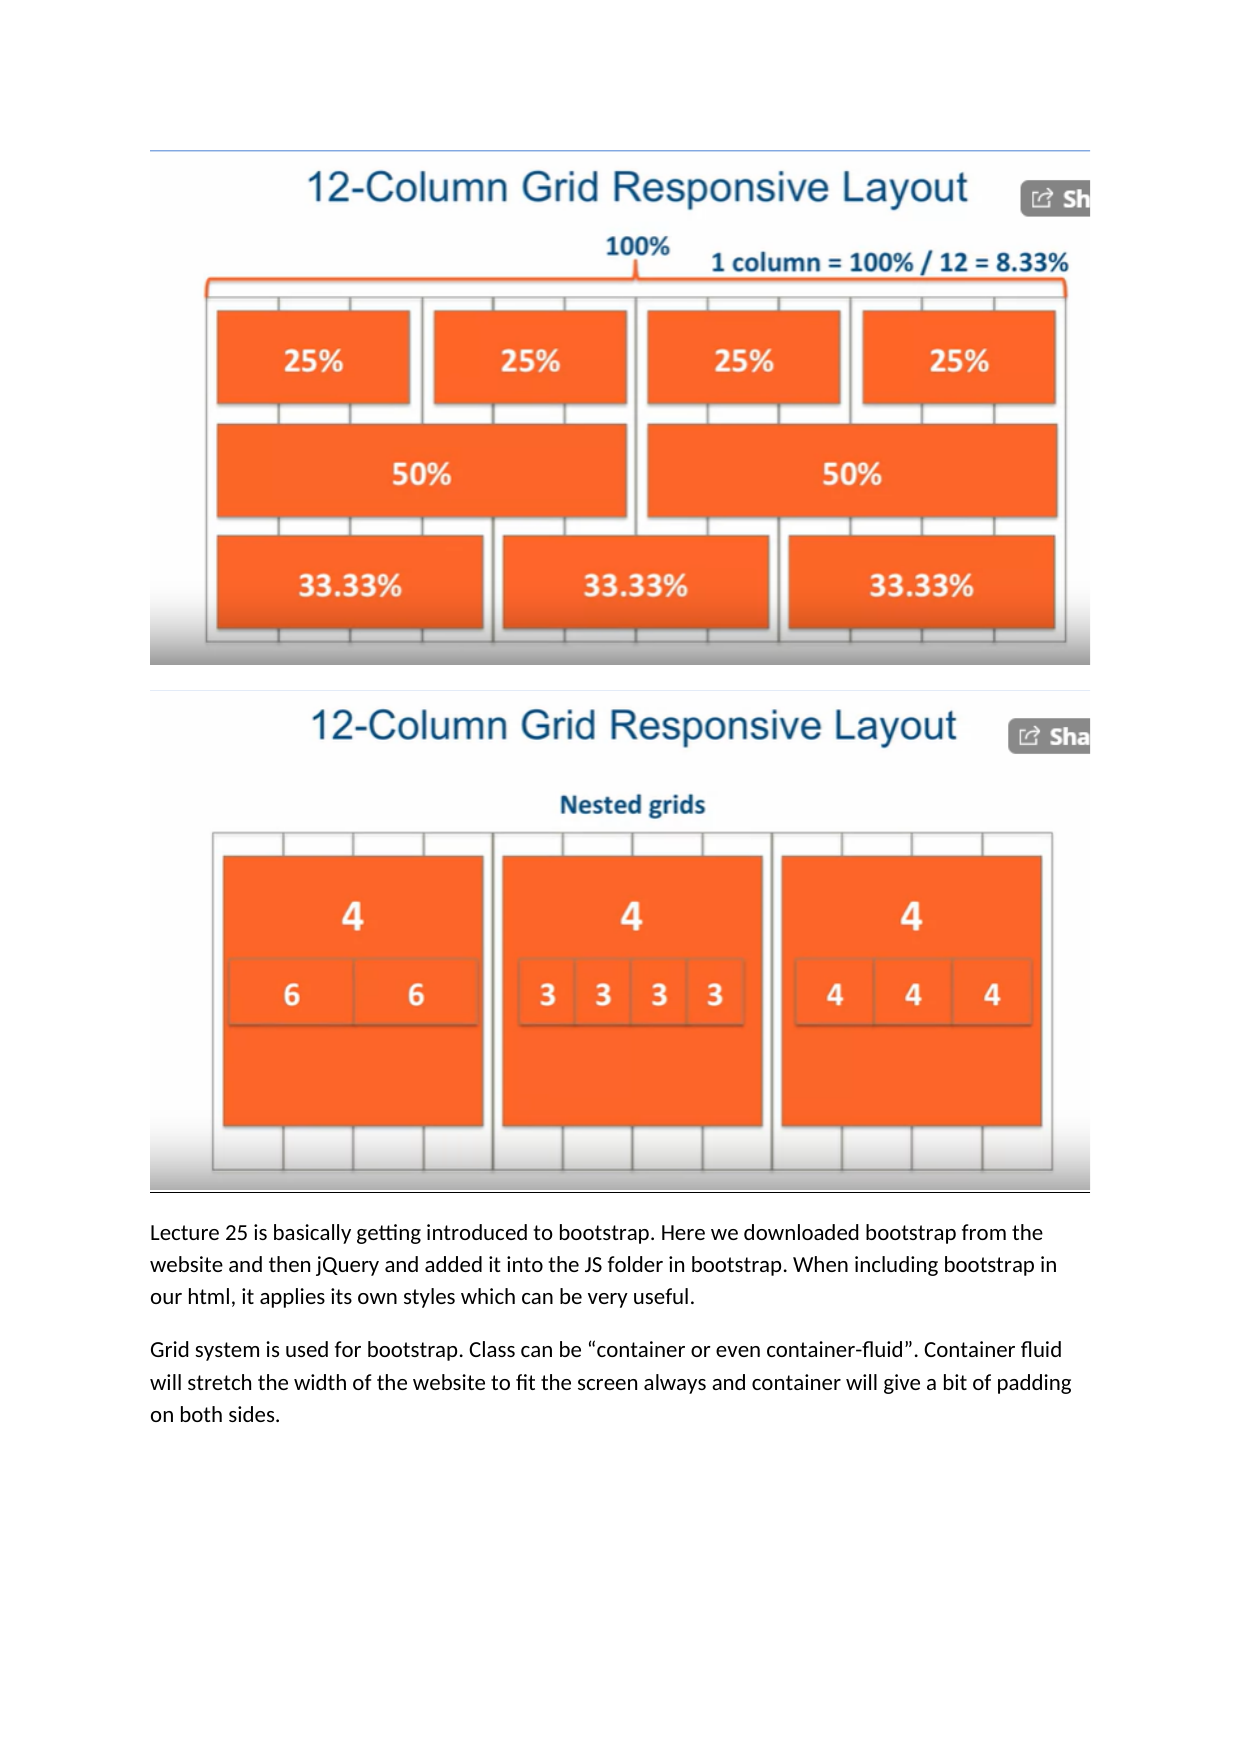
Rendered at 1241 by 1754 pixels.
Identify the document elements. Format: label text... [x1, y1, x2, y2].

text Grid system is used for bootstrap. Class can be “container or even container-fluid”. Container fluid will stretch the width of the website to fit the screen always and container will give a bit of padding on both sides. [150, 1335, 1090, 1428]
picture [150, 150, 1091, 665]
picture [150, 690, 1091, 1190]
text Lecture 25 is basically getting introduced to bootstrap. Here we downloaded bootstrap from the website and then jQuery and added it into the JS folder in bootstrap. When including bootstrap in our html, it applies its own styles which can be very useful. [150, 1218, 1090, 1310]
